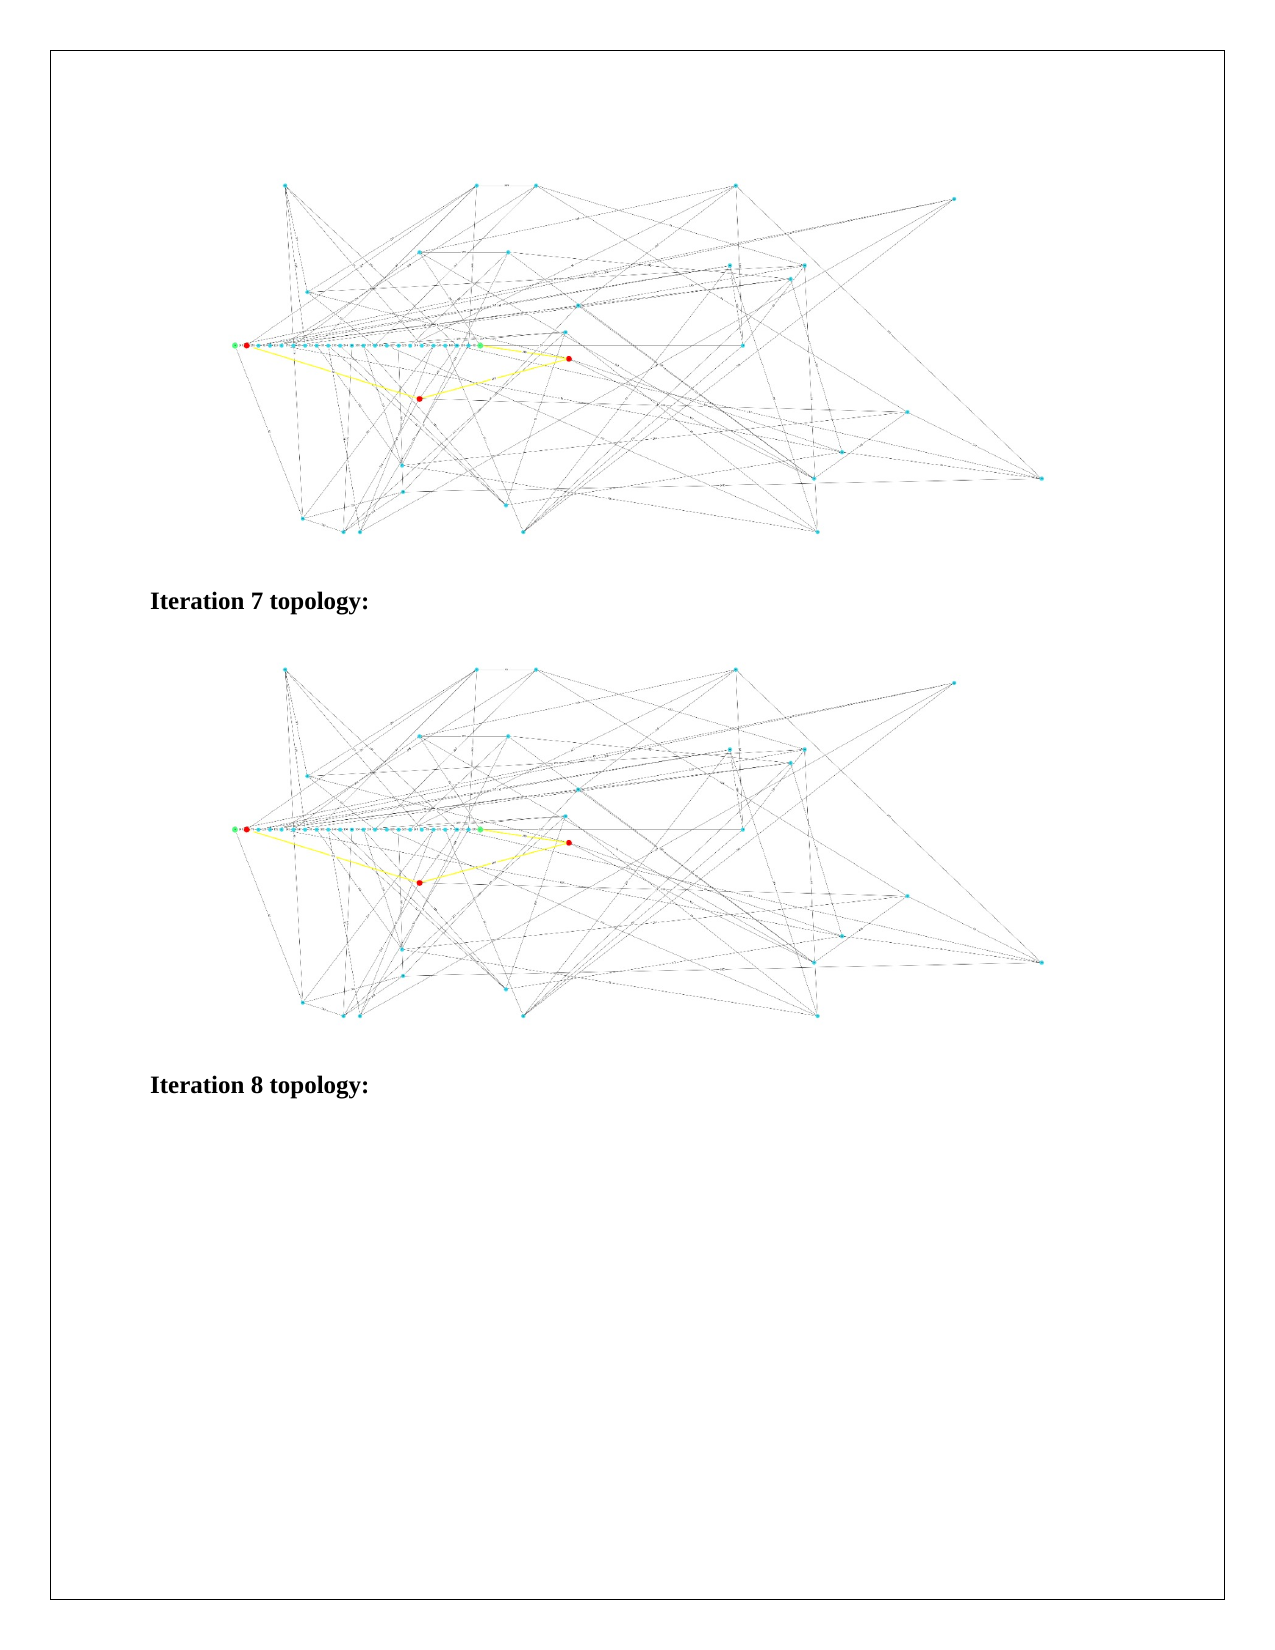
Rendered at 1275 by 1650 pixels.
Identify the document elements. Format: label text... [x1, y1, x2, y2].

text Iteration 7 topology: [150, 586, 1125, 615]
picture [150, 633, 1125, 1052]
text Iteration 8 topology: [150, 1070, 1125, 1099]
picture [150, 150, 1125, 568]
